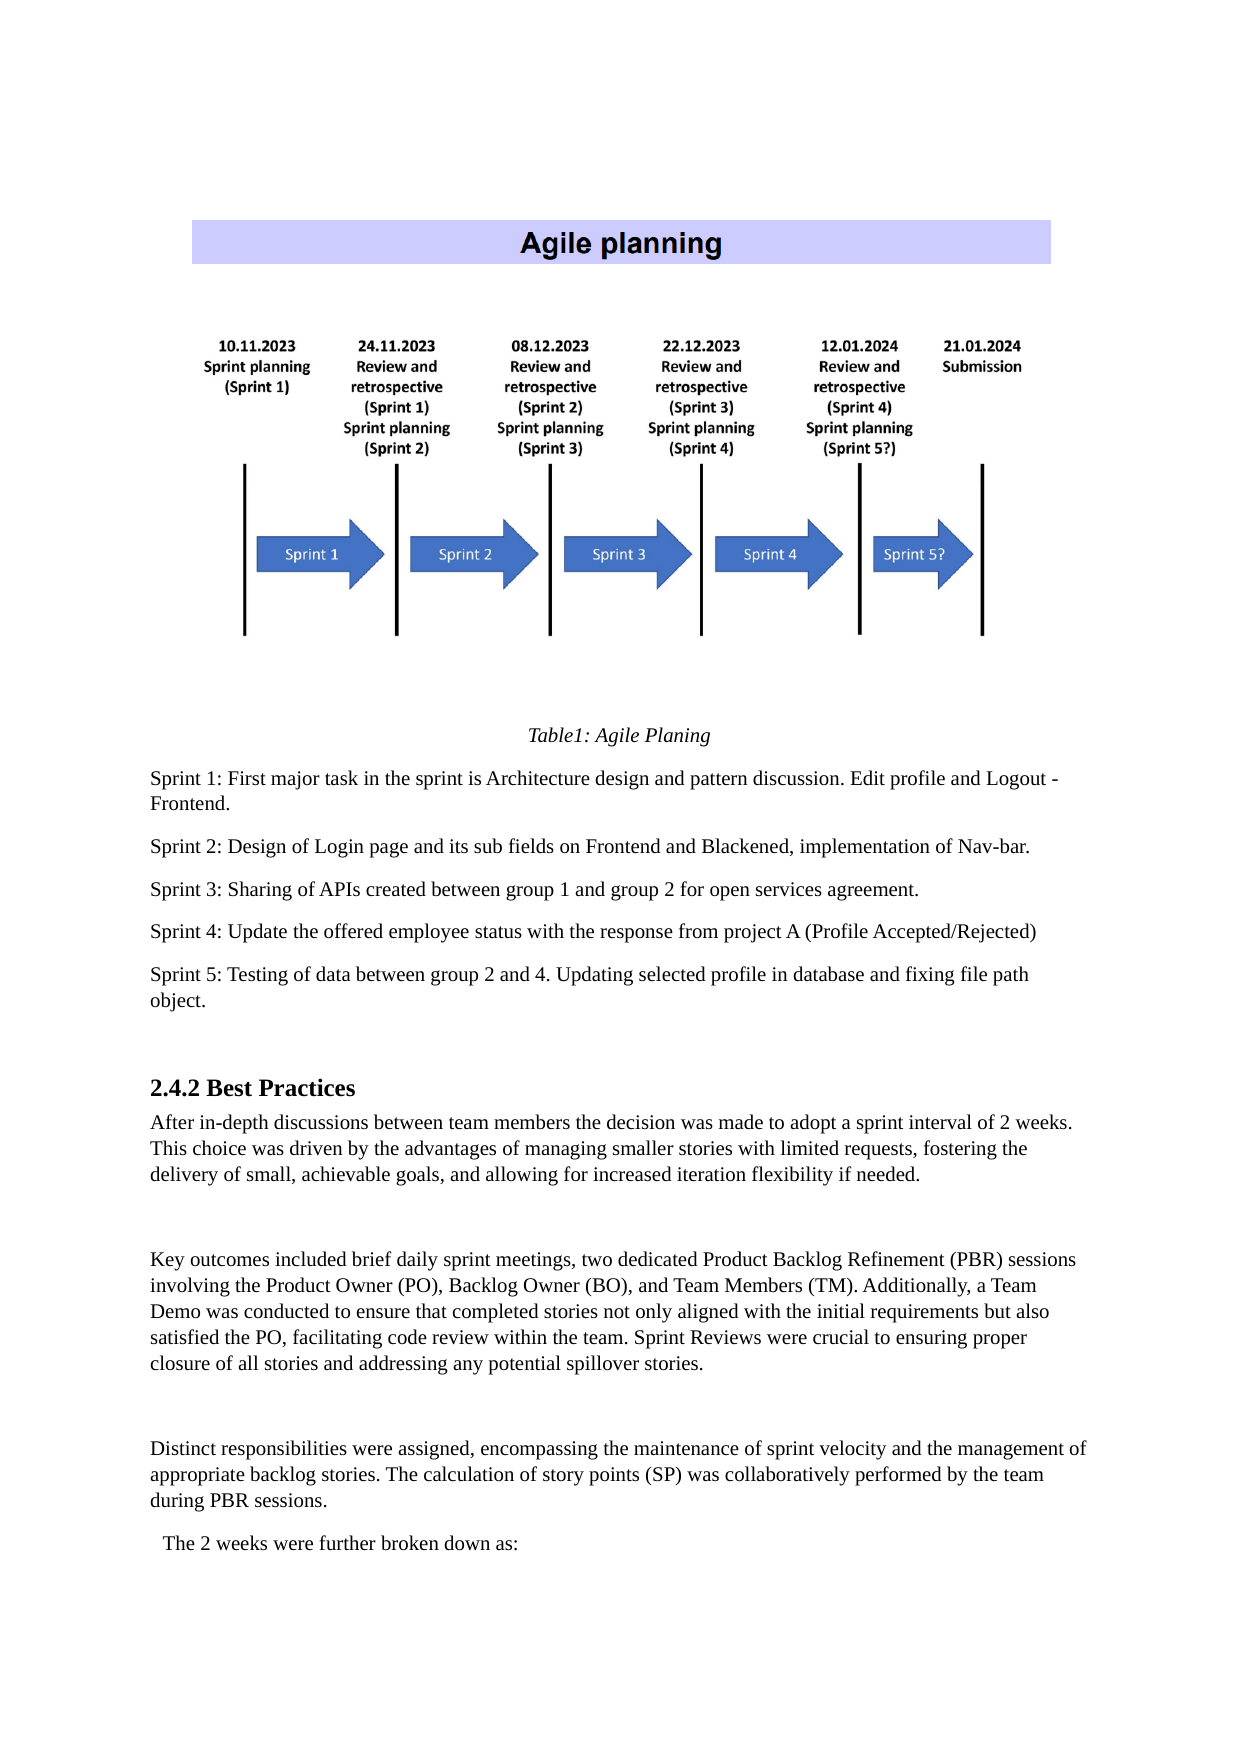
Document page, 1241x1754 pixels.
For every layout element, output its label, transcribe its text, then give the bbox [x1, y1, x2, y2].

text Table1: Agile Planing [150, 723, 1090, 747]
picture [150, 195, 1091, 704]
text Distinct responsibilities were assigned, encompassing the maintenance of sprint velocity and the management of appropriate backlog stories. The calculation of story points (SP) was collaboratively performed by the team during PBR sessions. [150, 1436, 1090, 1512]
text The 2 weeks were further broken down as: [162, 1531, 1090, 1555]
text Sprint 5: Testing of data between group 2 and 4. Updating selected profile in database and fixing file path object. [150, 962, 1090, 1012]
text Sprint 2: Design of Login page and its sub fields on Frontend and Blackened, implementation of Nav-bar. [150, 834, 1090, 858]
text Sprint 3: Sharing of APIs created between group 1 and group 2 for open services agreement. [150, 877, 1090, 901]
text Key outcomes included brief daily sprint meetings, two dedicated Product Backlog Refinement (PBR) sessions involving the Product Owner (PO), Backlog Owner (BO), and Team Members (TM). Additionally, a Team Demo was conducted to ensure that completed stories not only aligned with the initial requirements but also satisfied the PO, facilitating code review within the team. Sprint Reviews were crucial to ensuring proper closure of all stories and addressing any potential spillover stories. [150, 1247, 1090, 1375]
text Sprint 1: First major task in the sprint is Architecture design and pattern discussion. Edit profile and Logout -Frontend. [150, 765, 1090, 815]
subtitle 2.4.2 Best Practices [150, 1073, 1090, 1102]
text Sprint 4: Update the offered employee status with the response from project A (Profile Accepted/Rejected) [150, 919, 1090, 943]
text After in-depth discussions between team members the decision was made to adopt a sprint interval of 2 weeks. This choice was driven by the advantages of managing smaller stories with limited requests, fostering the delivery of small, achievable goals, and allowing for increased iteration flexibility if needed. [150, 1110, 1090, 1186]
